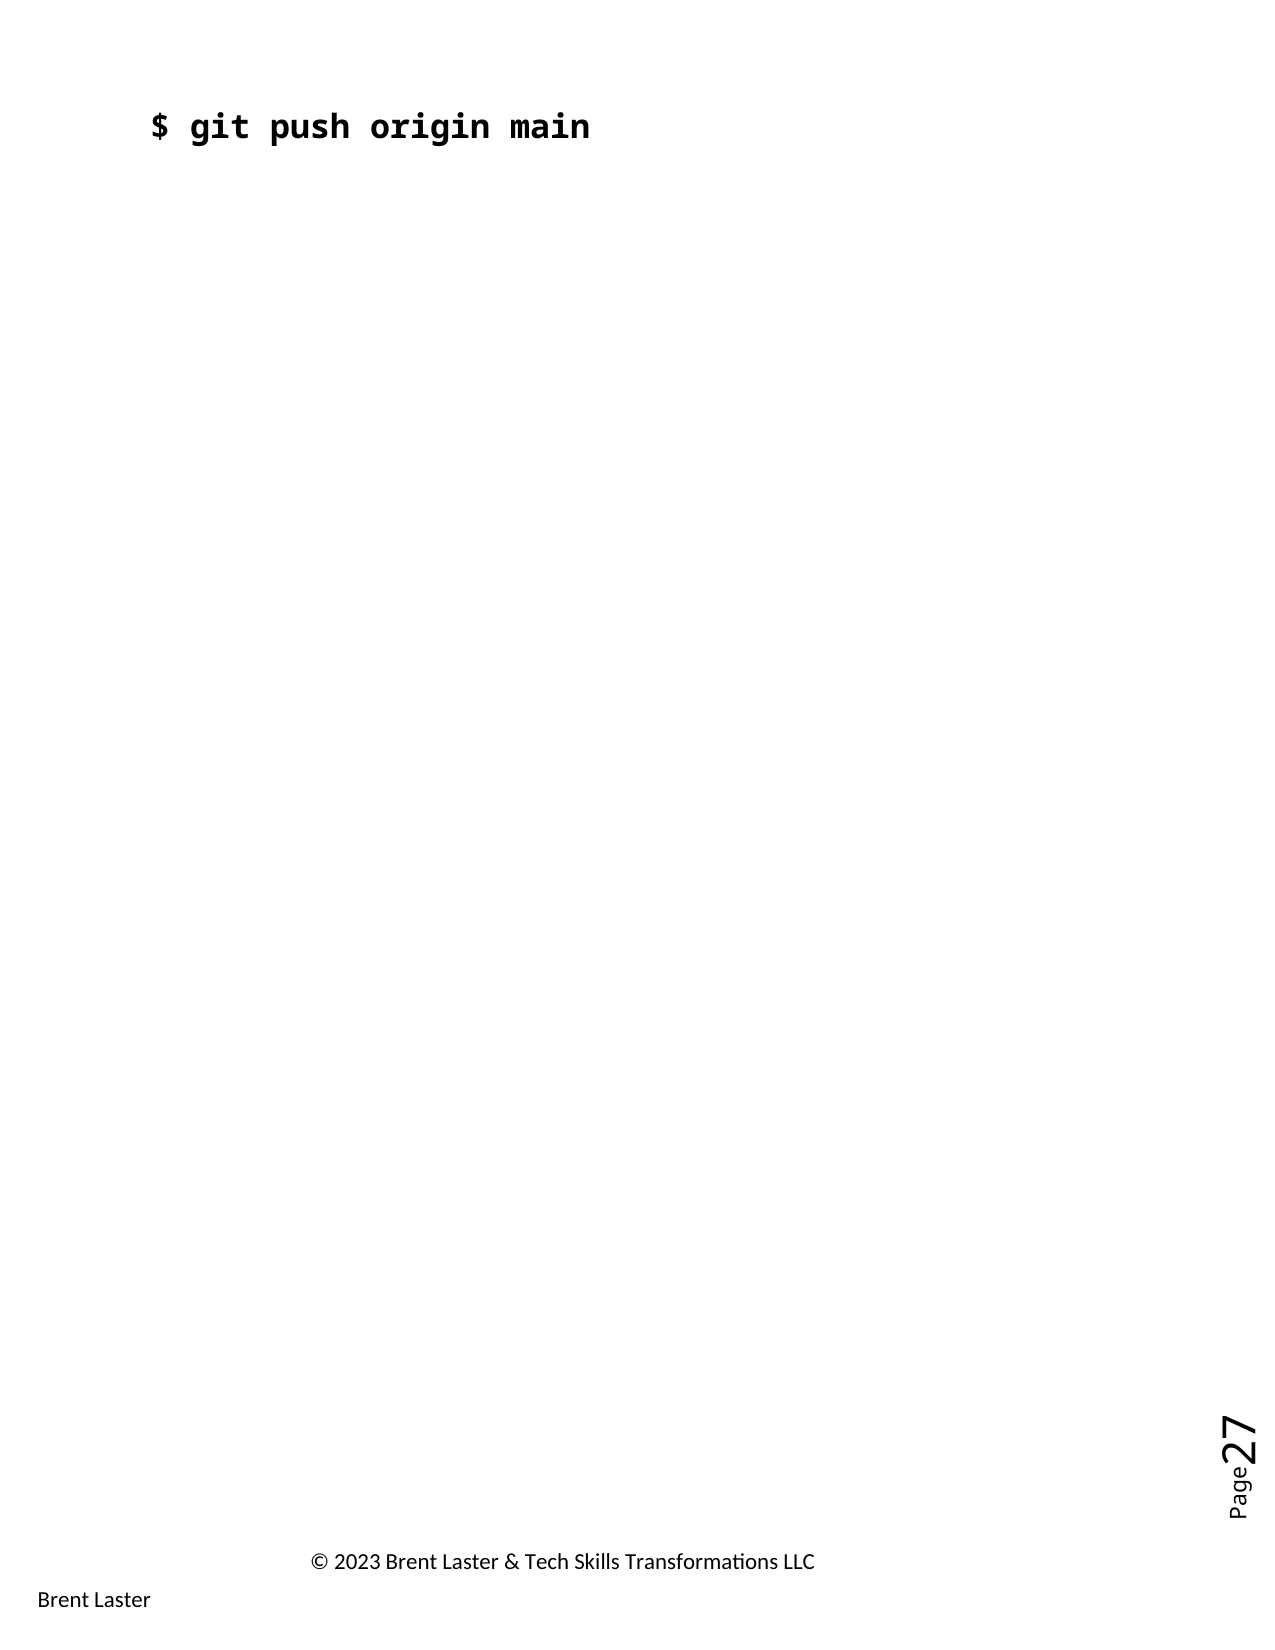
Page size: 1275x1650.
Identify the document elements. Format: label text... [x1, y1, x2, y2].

text $ git push origin main [150, 103, 1200, 148]
